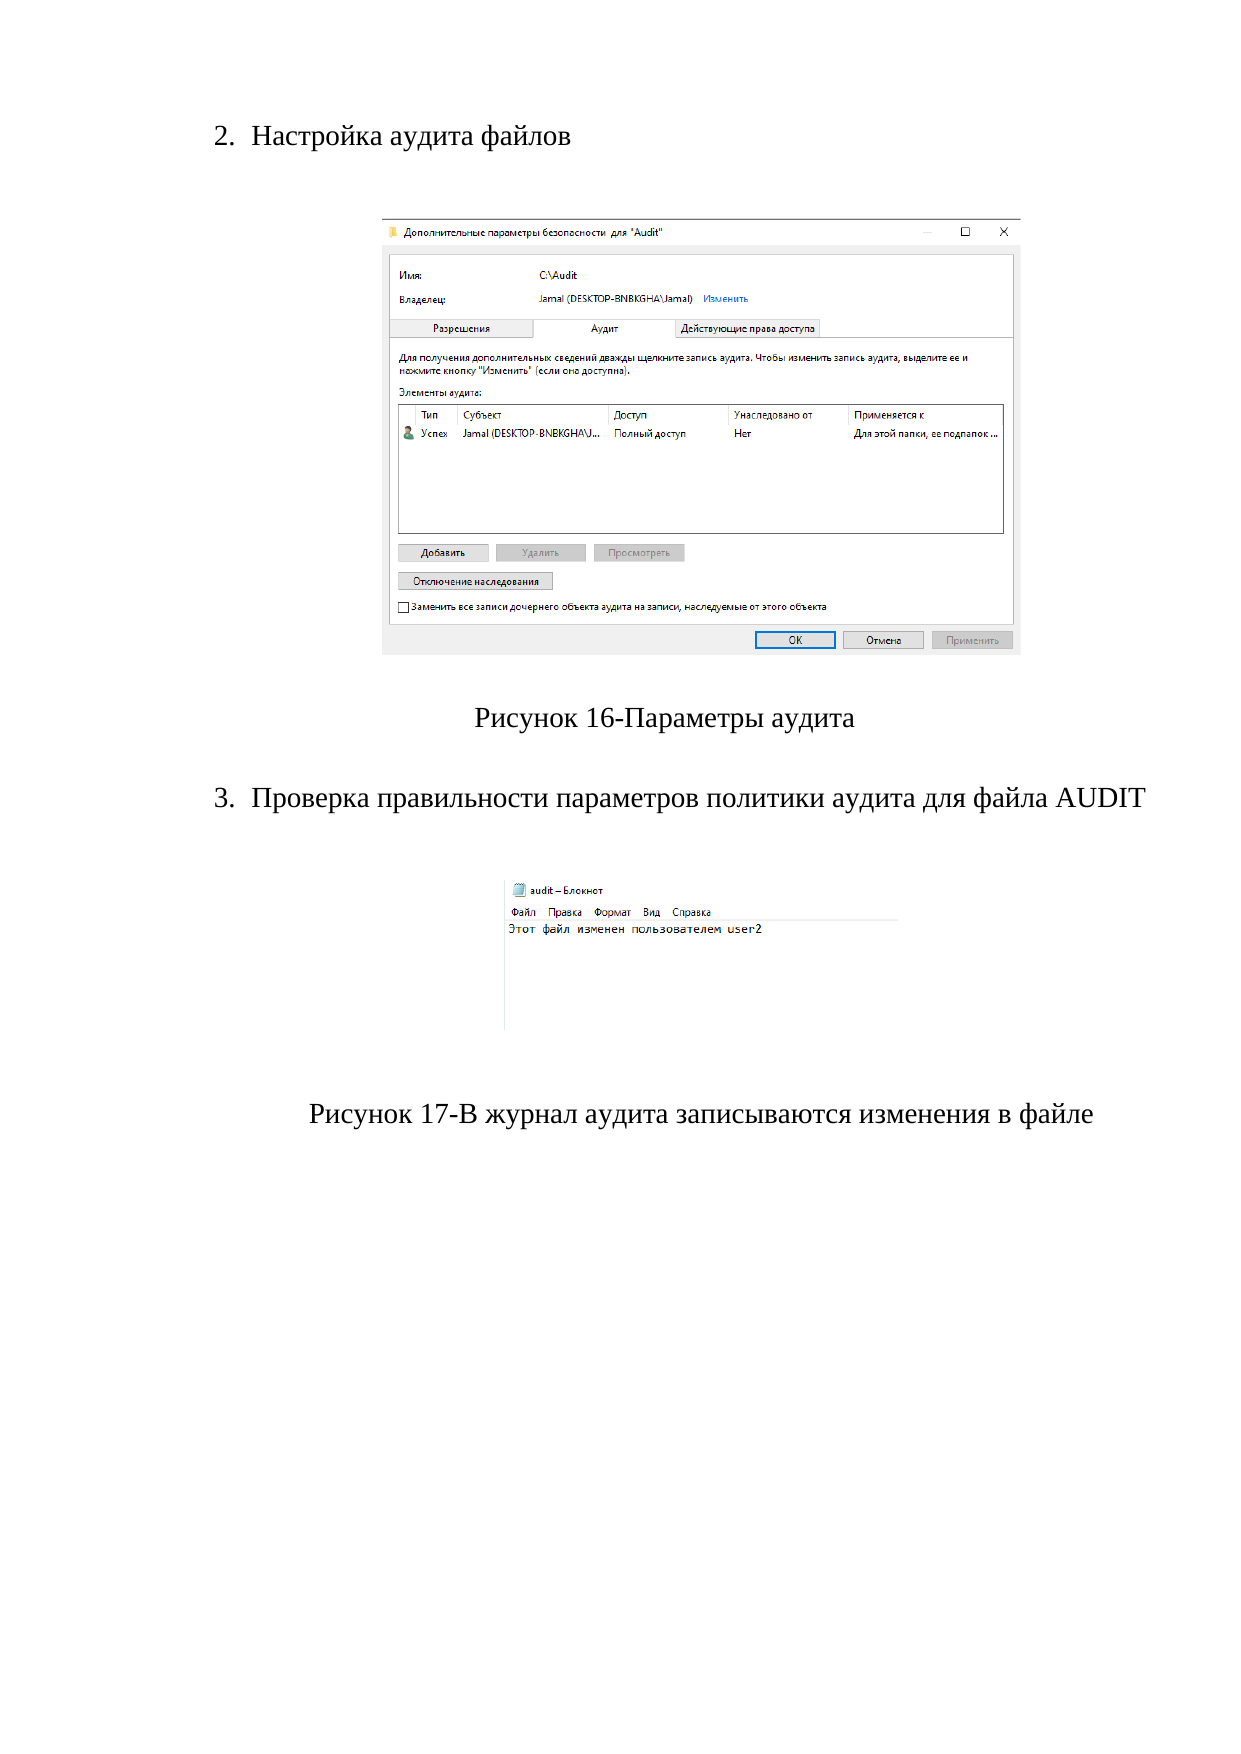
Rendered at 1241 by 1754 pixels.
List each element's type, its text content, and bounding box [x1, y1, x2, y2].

picture [382, 218, 1021, 655]
list Настройка аудита файлов [213, 118, 1152, 152]
list Рисунок 17-В журнал аудита записываются изменения в файле [251, 1097, 1152, 1130]
list Проверка правильности параметров политики аудита для файла AUDIT [213, 780, 1152, 814]
picture [504, 880, 898, 1030]
text Рисунок 16-Параметры аудита [177, 701, 1152, 734]
